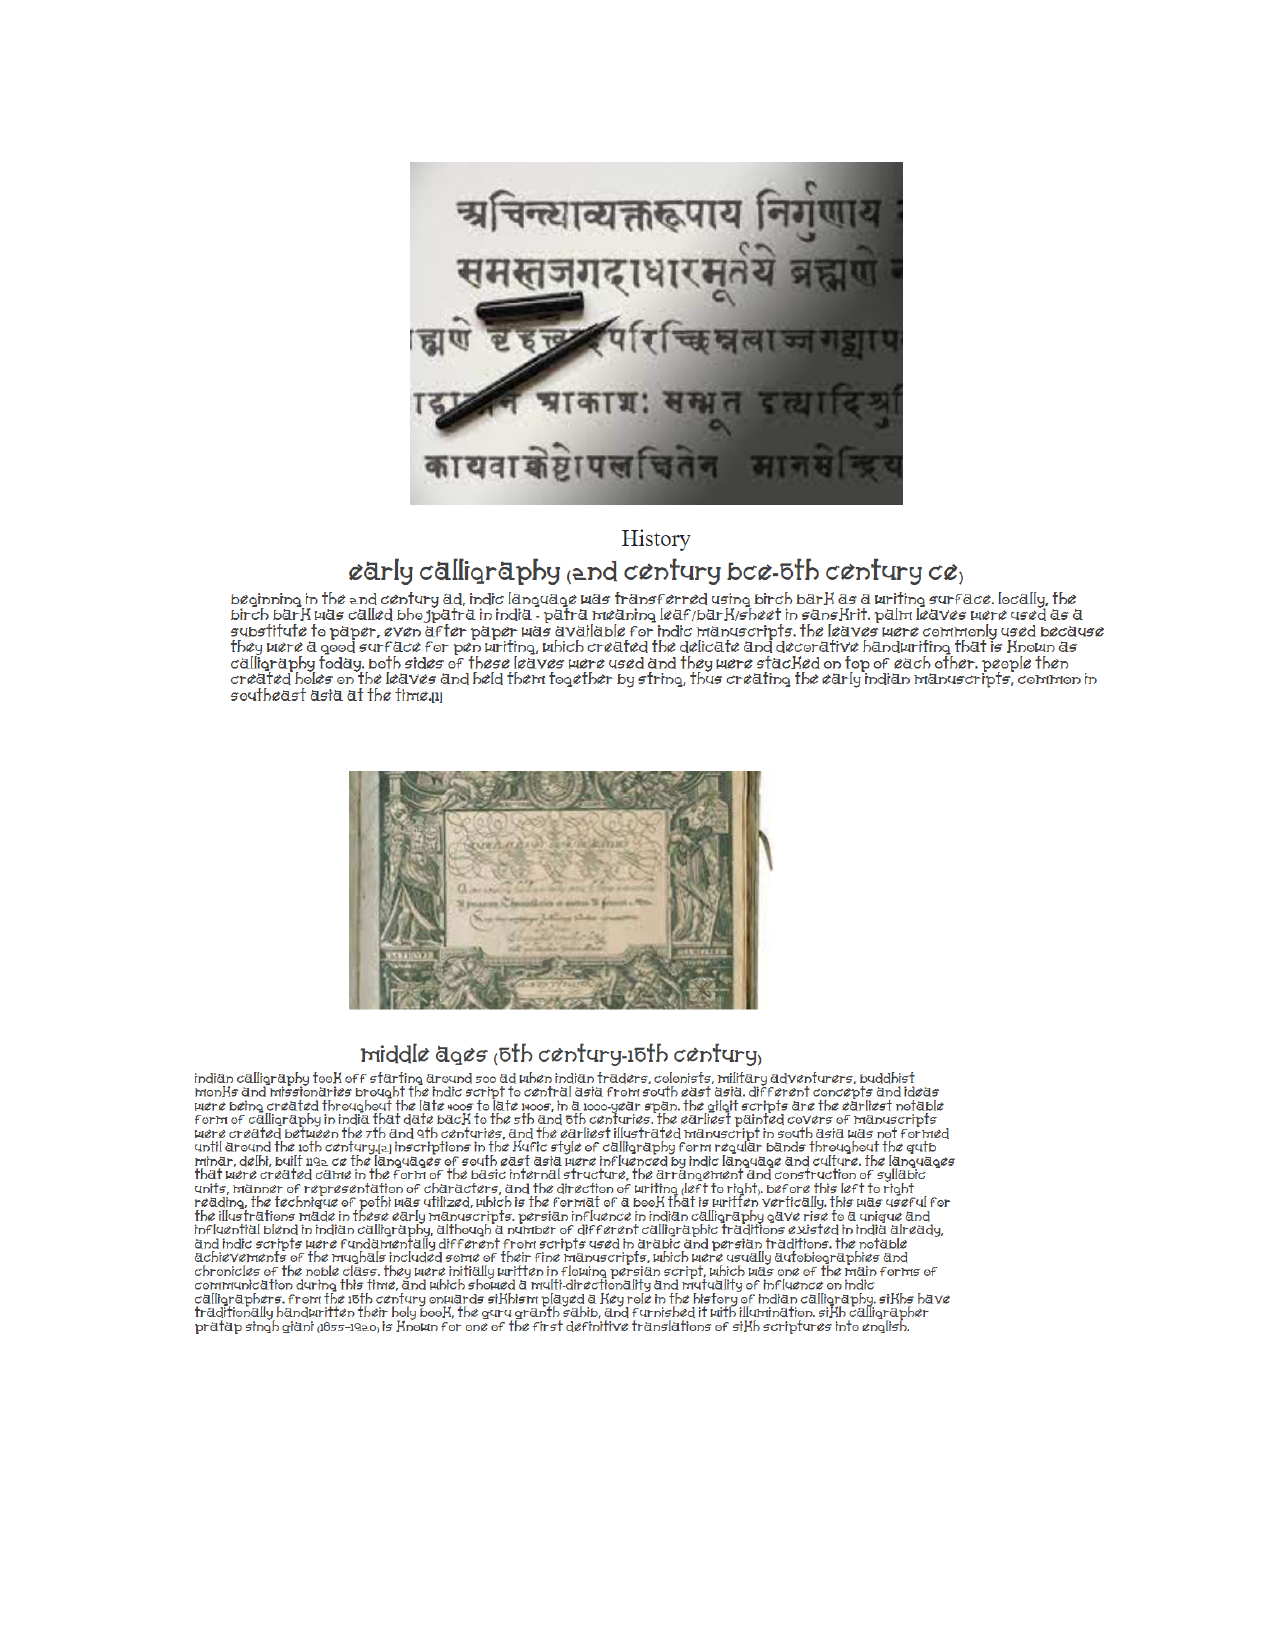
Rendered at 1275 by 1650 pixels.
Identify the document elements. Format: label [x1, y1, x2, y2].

picture [150, 150, 1164, 706]
picture [150, 771, 986, 1340]
